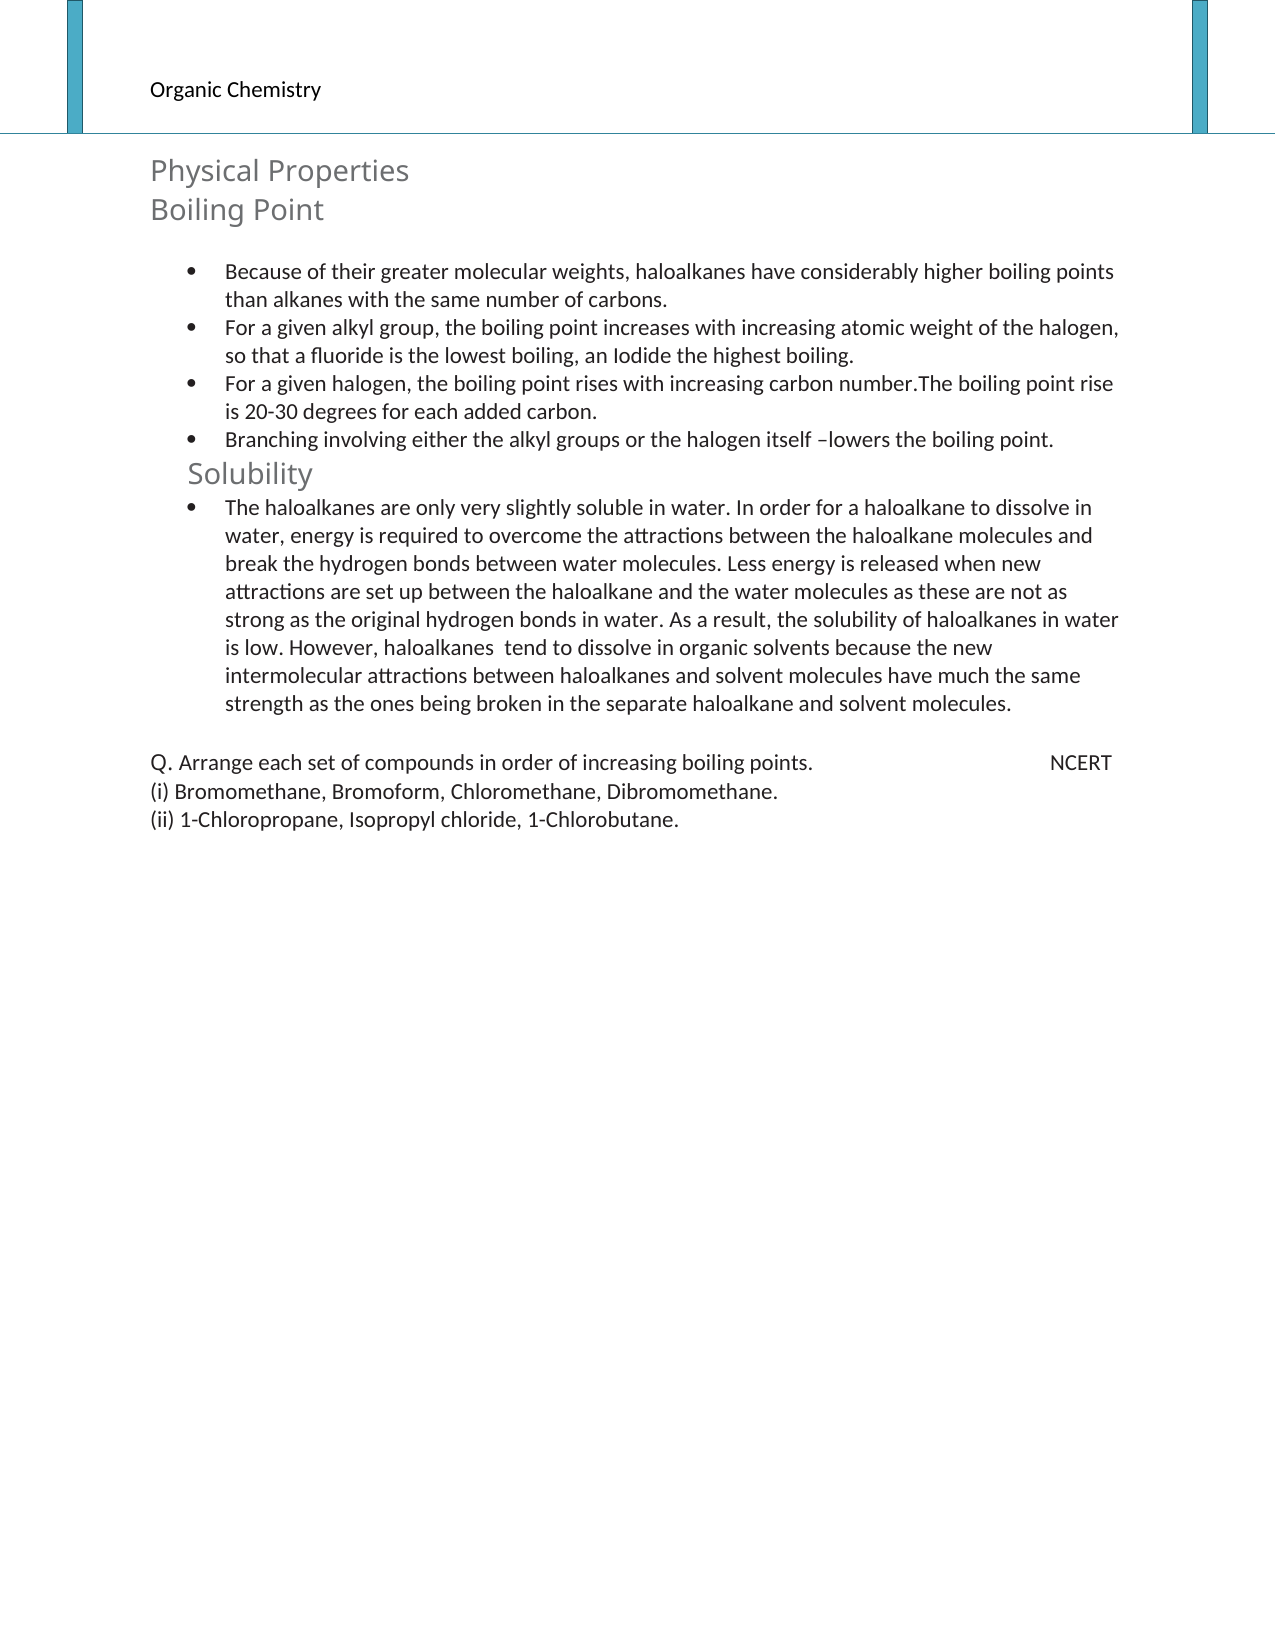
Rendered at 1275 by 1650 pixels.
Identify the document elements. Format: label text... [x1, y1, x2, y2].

text Physical Properties [150, 150, 1125, 190]
text (ii) 1-Chloropropane, Isopropyl chloride, 1-Chlorobutane. [150, 805, 1125, 833]
list Branching involving either the alkyl groups or the halogen itself –lowers the boiling point. [187, 426, 1125, 453]
text Boiling Point [150, 190, 1125, 229]
list For a given alkyl group, the boiling point increases with increasing atomic weight of the halogen, so that a fluoride is the lowest boiling, an Iodide the highest boiling. [187, 313, 1125, 369]
list For a given halogen, the boiling point rises with increasing carbon number.The boiling point rise is 20-30 degrees for each added carbon. [187, 369, 1125, 426]
list Because of their greater molecular weights, haloalkanes have considerably higher boiling points than alkanes with the same number of carbons. [187, 257, 1125, 313]
text (i) Bromomethane, Bromoform, Chloromethane, Dibromomethane. [150, 777, 1125, 805]
list The haloalkanes are only very slightly soluble in water. In order for a haloalkane to dissolve in water, energy is required to overcome the attractions between the haloalkane molecules and break the hydrogen bonds between water molecules. Less energy is released when new attractions are set up between the haloalkane and the water molecules as these are not as strong as the original hydrogen bonds in water. As a result, the solubility of haloalkanes in water is low. However, haloalkanes tend to dissolve in organic solvents because the new intermolecular attractions between haloalkanes and solvent molecules have much the same strength as the ones being broken in the separate haloalkane and solvent molecules. [187, 493, 1125, 717]
text Q. Arrange each set of compounds in order of increasing boiling points. NCERT [150, 747, 1125, 777]
text Solubility [187, 453, 1125, 493]
